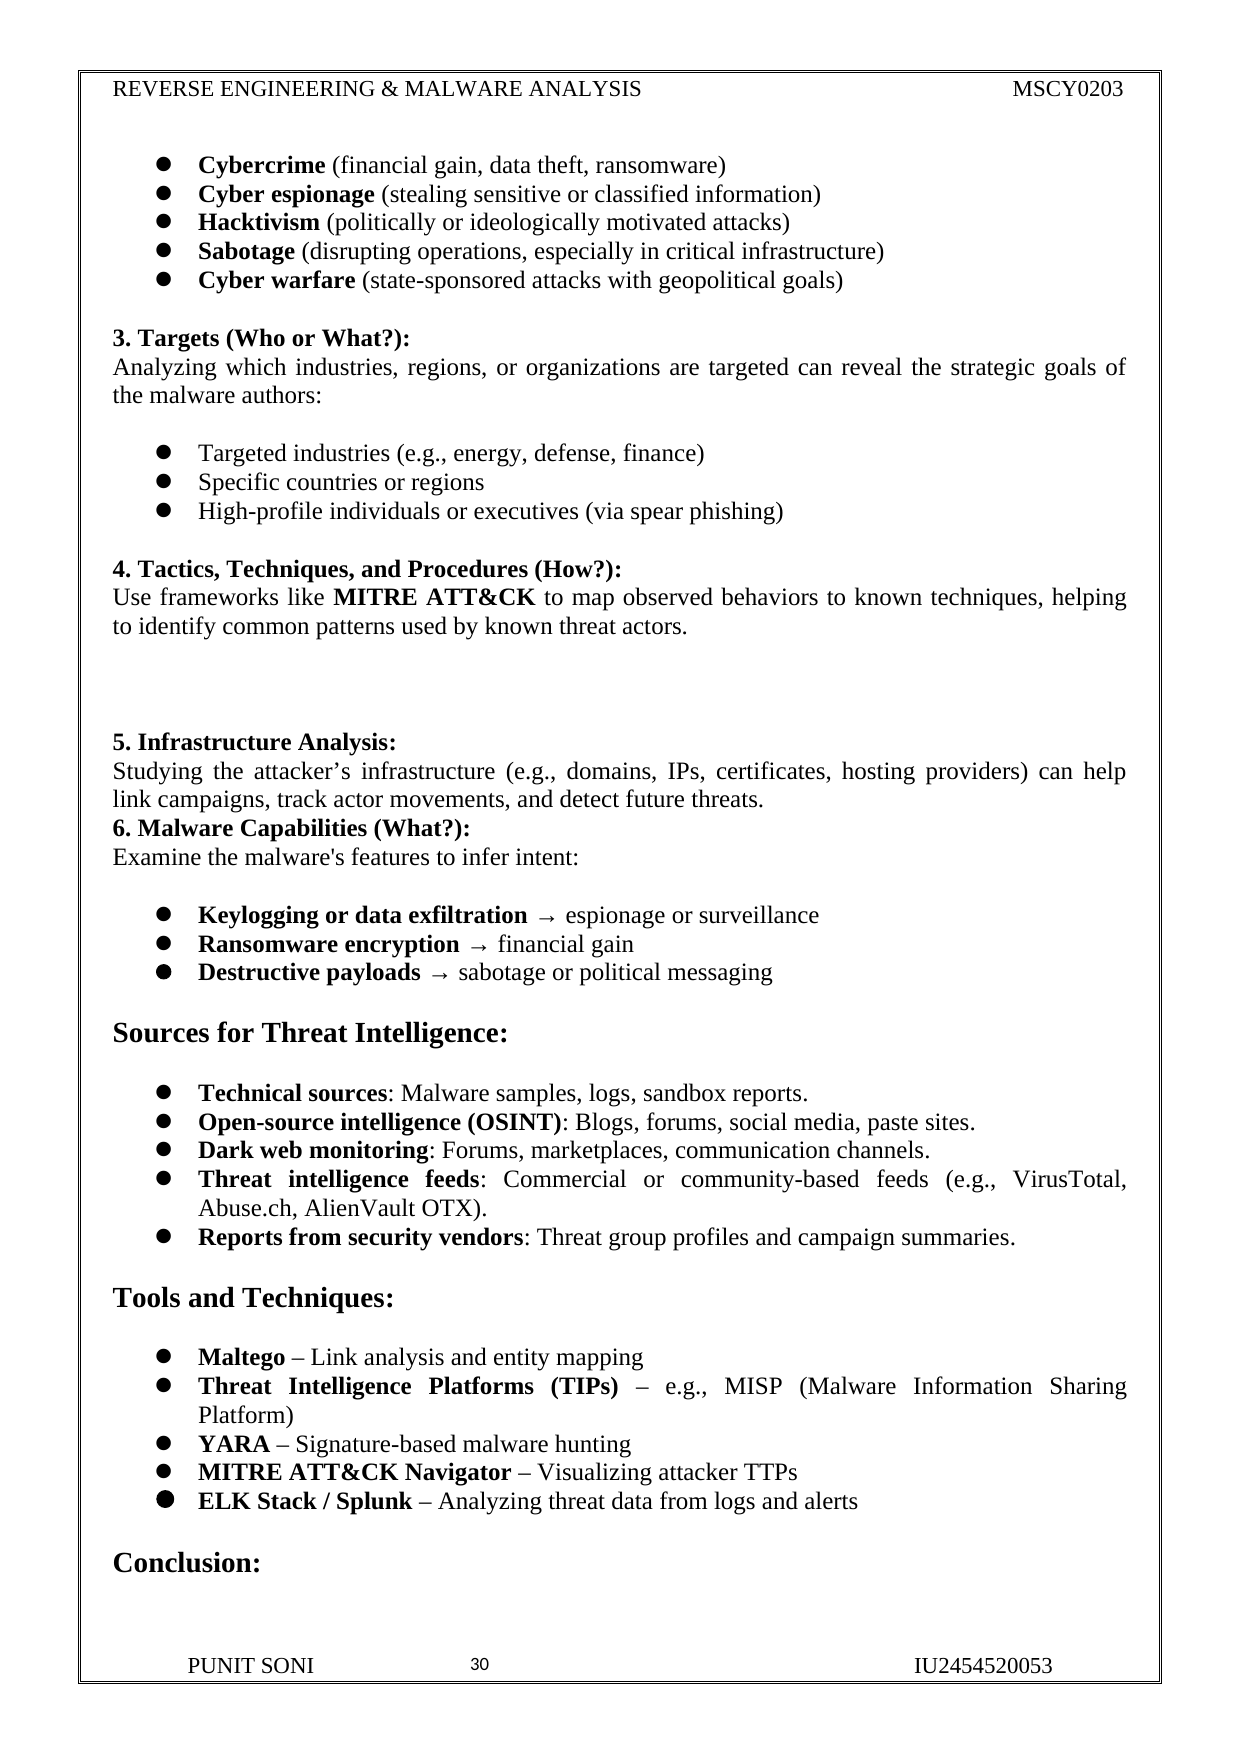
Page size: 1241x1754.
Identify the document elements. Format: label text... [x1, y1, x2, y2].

list Threat intelligence feeds: Commercial or community-based feeds (e.g., VirusTotal, Abuse.ch, AlienVault OTX). [154, 1164, 1128, 1222]
list Cyber espionage (stealing sensitive or classified information) [154, 179, 1128, 207]
list High-profile individuals or executives (via spear phishing) [154, 496, 1128, 524]
list Destructive payloads → sabotage or political messaging [154, 957, 1128, 986]
list Threat Intelligence Platforms (TIPs) – e.g., MISP (Malware Information Sharing Platform) [154, 1371, 1128, 1429]
list Targets (Who or What?): Analyzing which industries, regions, or organizations are targeted can reveal the strategic goals of the malware authors: [112, 323, 1128, 409]
list Cyber warfare (state-sponsored attacks with geopolitical goals) [154, 265, 1128, 294]
list Sabotage (disrupting operations, especially in critical infrastructure) [154, 236, 1128, 265]
list Cybercrime (financial gain, data theft, ransomware) [154, 150, 1128, 179]
list Conclusion: [112, 1545, 1128, 1579]
subtitle Sources for Threat Intelligence: [112, 1015, 1128, 1049]
list Open-source intelligence (OSINT): Blogs, forums, social media, paste sites. [154, 1107, 1128, 1136]
list Infrastructure Analysis: Studying the attacker’s infrastructure (e.g., domains, IPs, certificates, hosting providers) can help link campaigns, track actor movements, and detect future threats. [112, 727, 1128, 813]
list Keylogging or data exfiltration → espionage or surveillance [154, 900, 1128, 929]
list Maltego – Link analysis and entity mapping [154, 1342, 1128, 1371]
list Dark web monitoring: Forums, marketplaces, communication channels. [154, 1136, 1128, 1164]
list MITRE ATT&CK Navigator – Visualizing attacker TTPs [154, 1457, 1128, 1486]
list Reports from security vendors: Threat group profiles and campaign summaries. [154, 1222, 1128, 1251]
list Malware Capabilities (What?): Examine the malware's features to infer intent: [112, 813, 1128, 871]
list YARA – Signature-based malware hunting [154, 1429, 1128, 1457]
list Ransomware encryption → financial gain [154, 929, 1128, 957]
list Hacktivism (politically or ideologically motivated attacks) [154, 207, 1128, 236]
list Tactics, Techniques, and Procedures (How?): Use frameworks like MITRE ATT&CK to map observed behaviors to known techniques, helping to identify common patterns used by known threat actors. [112, 554, 1128, 640]
list ELK Stack / Splunk – Analyzing threat data from logs and alerts [154, 1486, 1128, 1516]
list Specific countries or regions [154, 467, 1128, 496]
subtitle Tools and Techniques: [112, 1280, 1128, 1313]
list Targeted industries (e.g., energy, defense, finance) [154, 438, 1128, 467]
list Technical sources: Malware samples, logs, sandbox reports. [154, 1078, 1128, 1107]
